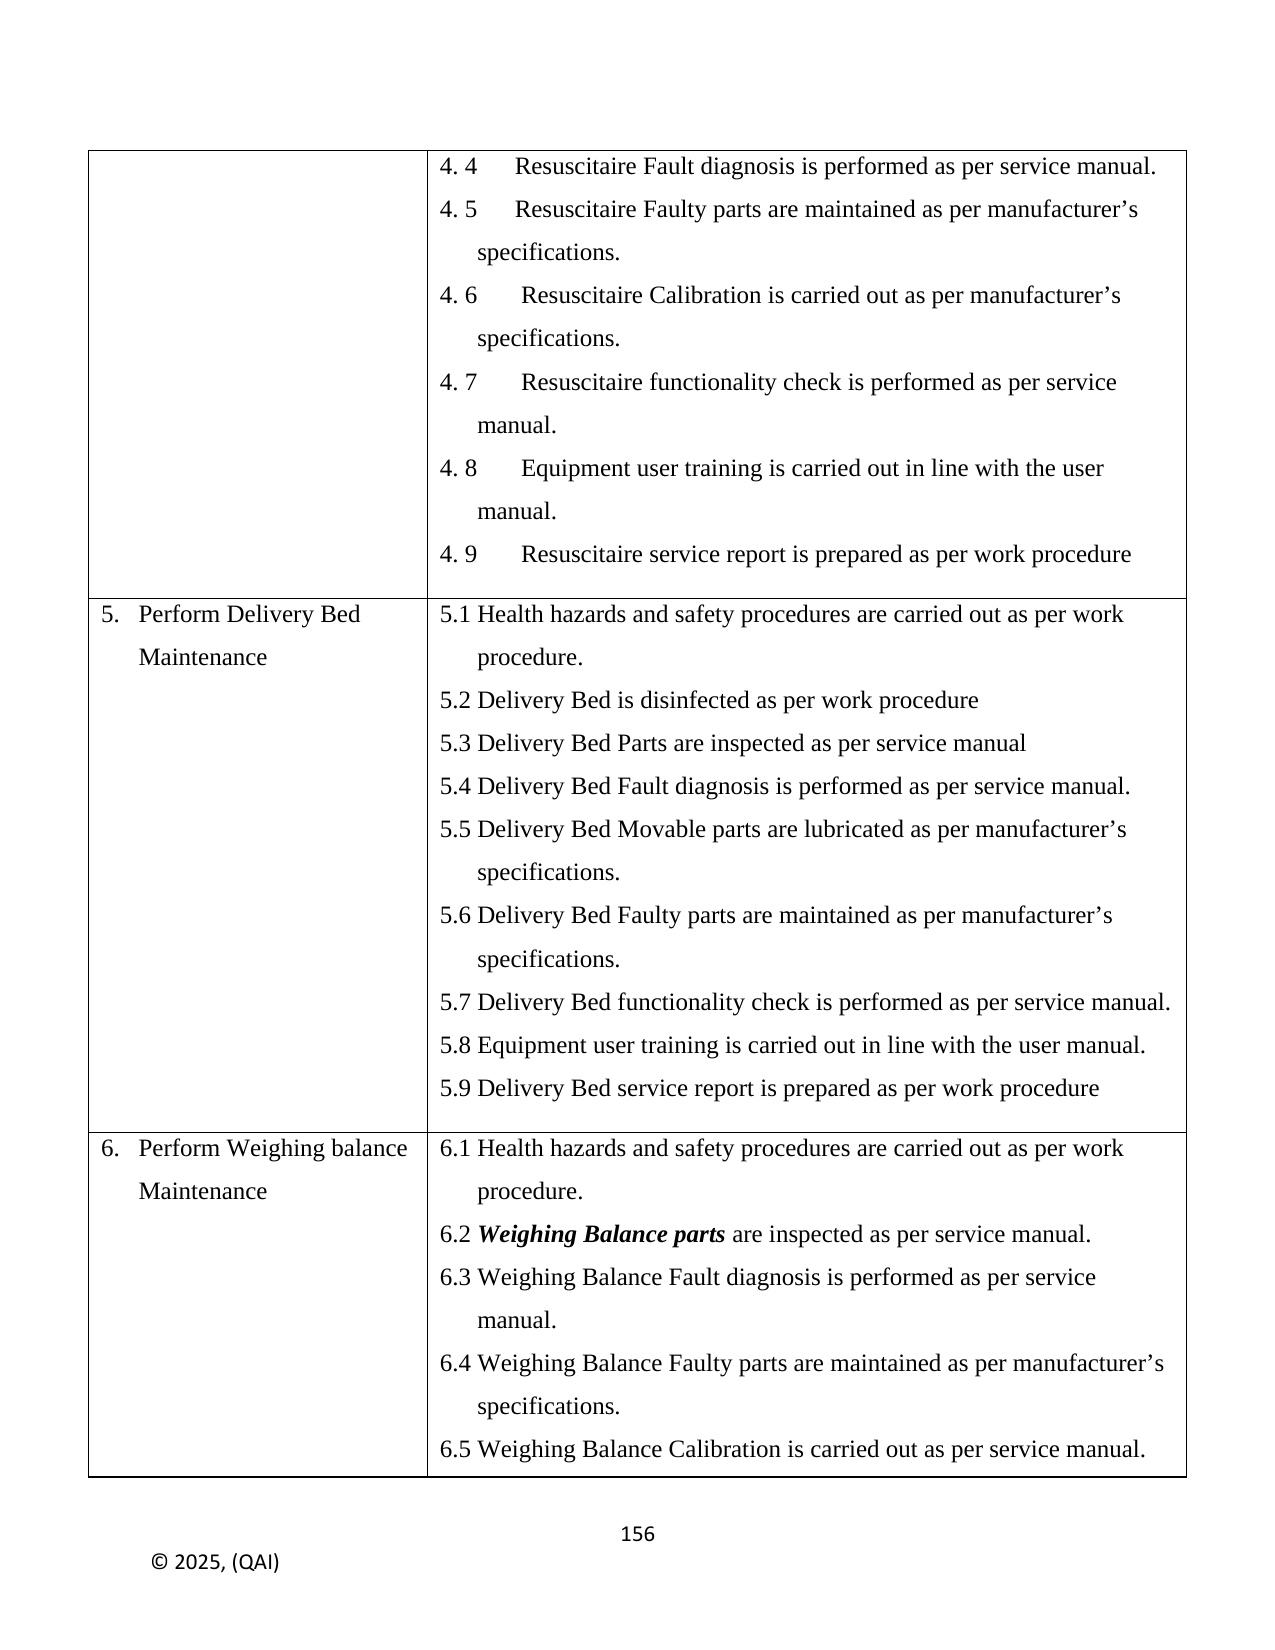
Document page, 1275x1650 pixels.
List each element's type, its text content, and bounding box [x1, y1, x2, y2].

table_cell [89, 151, 427, 598]
table_cell Perform Delivery Bed Maintenance [89, 599, 427, 1132]
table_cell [428, 151, 1186, 598]
table_cell Health hazards and safety procedures are carried out as per work procedure. Delivery Bed is disinfected as per work procedure Delivery Bed Parts are inspected as per service manual Delivery Bed Fault diagnosis is performed as per service manual. Delivery Bed Movable parts are lubricated as per manufacturer’s specifications. Delivery Bed Faulty parts are maintained as per manufacturer’s specifications. Delivery Bed functionality check is performed as per service manual. Equipment user training is carried out in line with the user manual. Delivery Bed service report is prepared as per work procedure [428, 599, 1186, 1132]
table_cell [89, 1133, 427, 1476]
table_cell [428, 1133, 1186, 1476]
